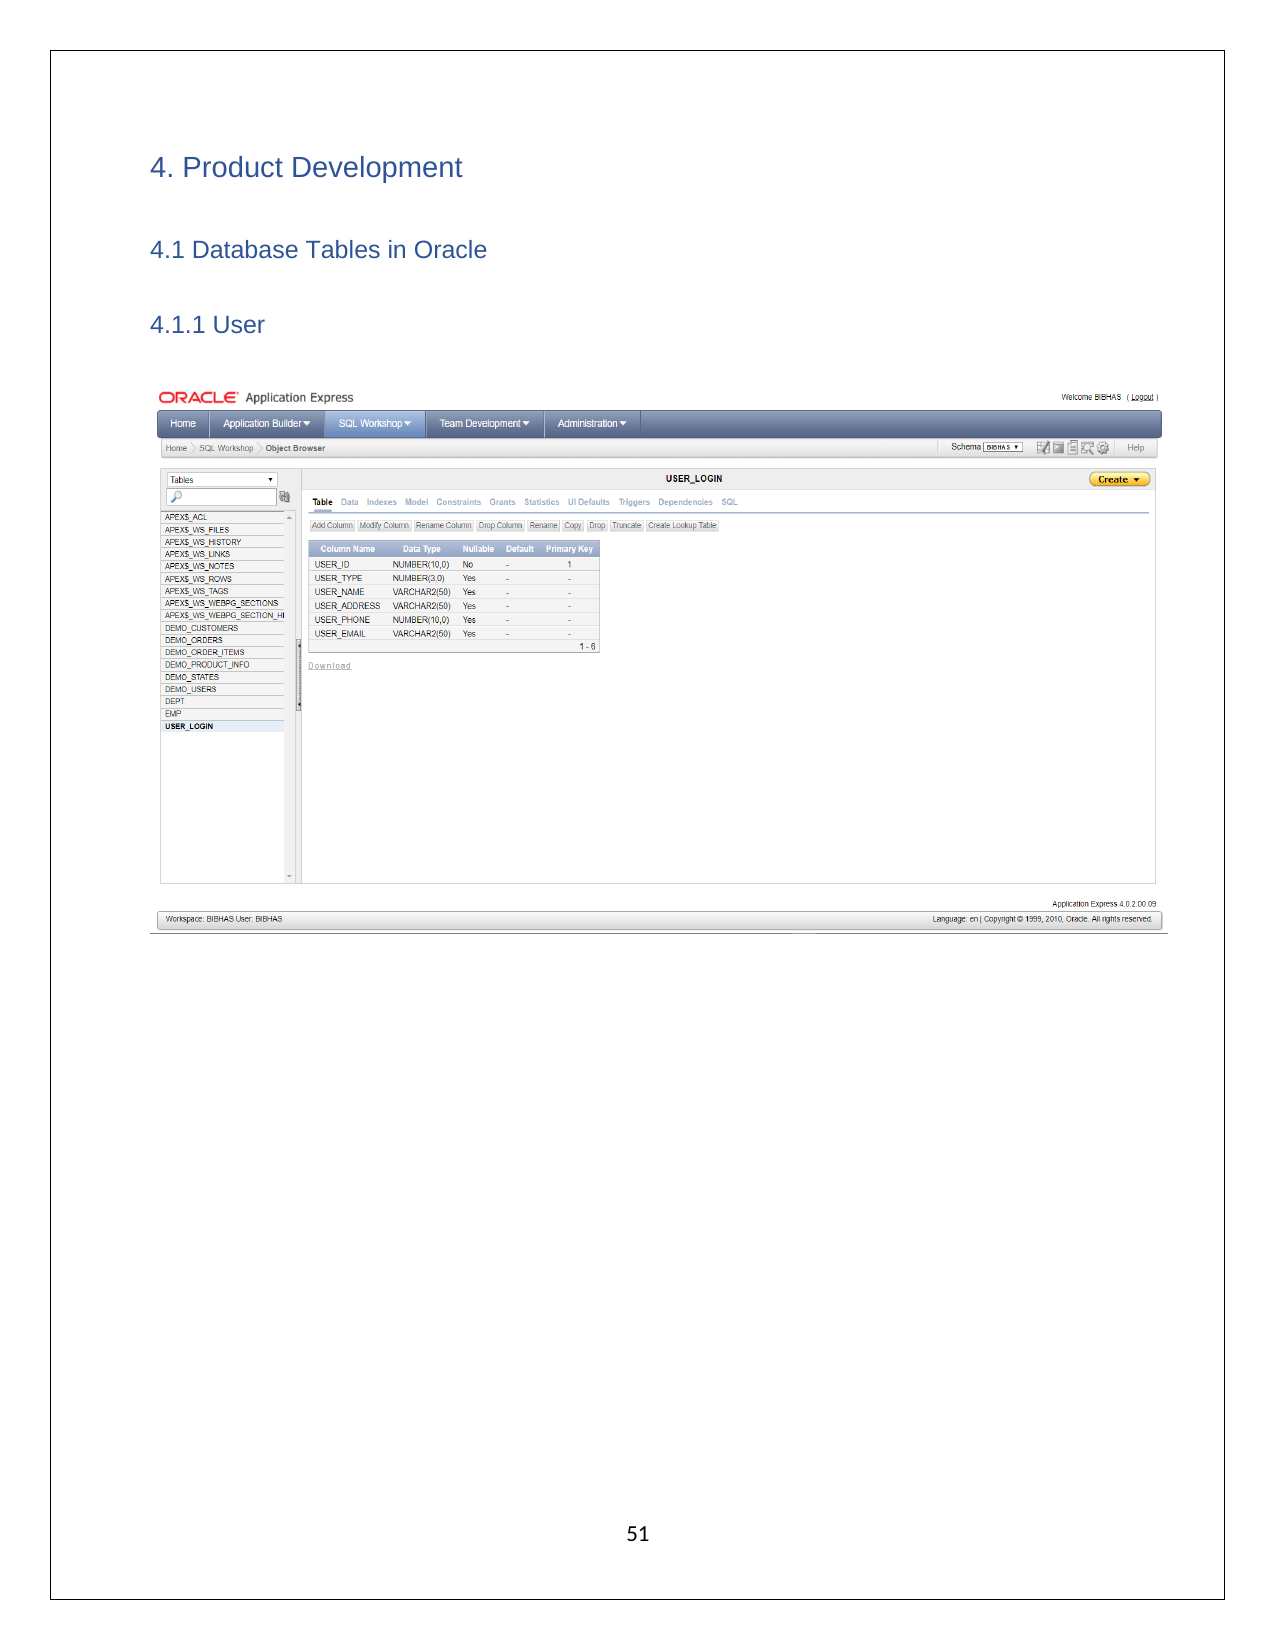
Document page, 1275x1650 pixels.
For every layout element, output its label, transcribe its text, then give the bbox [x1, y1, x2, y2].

subtitle 4. Product Development [150, 150, 1125, 183]
picture [150, 385, 1168, 934]
subtitle 4.1.1 User [150, 310, 1125, 339]
subtitle 4.1 Database Tables in Oracle [150, 234, 1125, 263]
